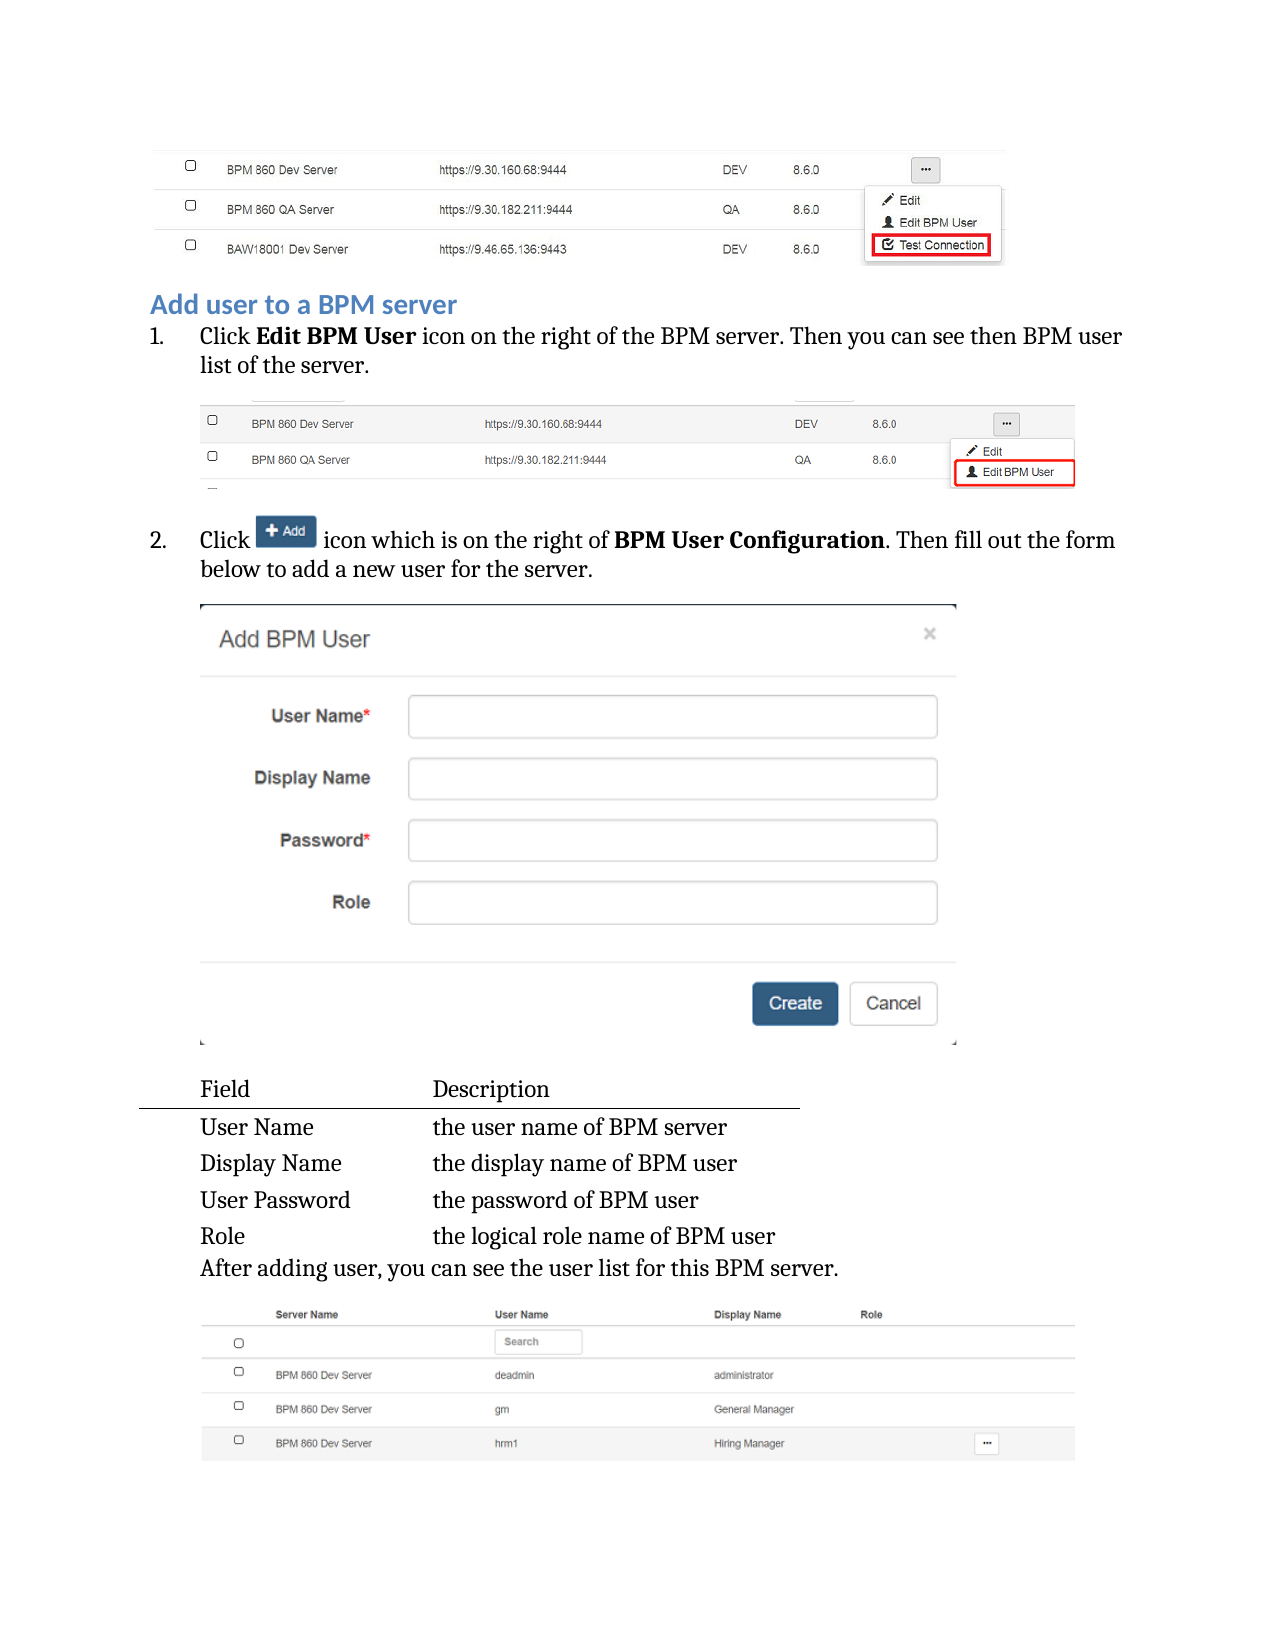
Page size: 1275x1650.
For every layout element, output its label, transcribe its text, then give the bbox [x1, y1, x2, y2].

list Click icon which is on the right of BPM User Configuration. Then fill out the form below to add a new user for the server. [150, 516, 1125, 584]
picture [150, 150, 1025, 266]
table_header Description [371, 1071, 800, 1108]
table_cell Role [139, 1218, 371, 1254]
picture [200, 1303, 1075, 1463]
table_cell User Name [139, 1109, 371, 1146]
table_header Field [139, 1071, 371, 1108]
picture [200, 604, 957, 1045]
subtitle Add user to a BPM server [150, 286, 1125, 322]
list After adding user, you can see the user list for this BPM server. [150, 1254, 1125, 1283]
table_cell User Password [139, 1182, 371, 1218]
picture [255, 515, 318, 549]
table_cell Display Name [139, 1146, 371, 1182]
picture [200, 400, 1075, 489]
table_cell the user name of BPM server [371, 1109, 800, 1146]
list Click Edit BPM User icon on the right of the BPM server. Then you can see then BPM user list of the server. [150, 322, 1125, 379]
table_cell the password of BPM user [371, 1182, 800, 1218]
table_cell the logical role name of BPM user [371, 1218, 800, 1254]
table_cell the display name of BPM user [371, 1146, 800, 1182]
